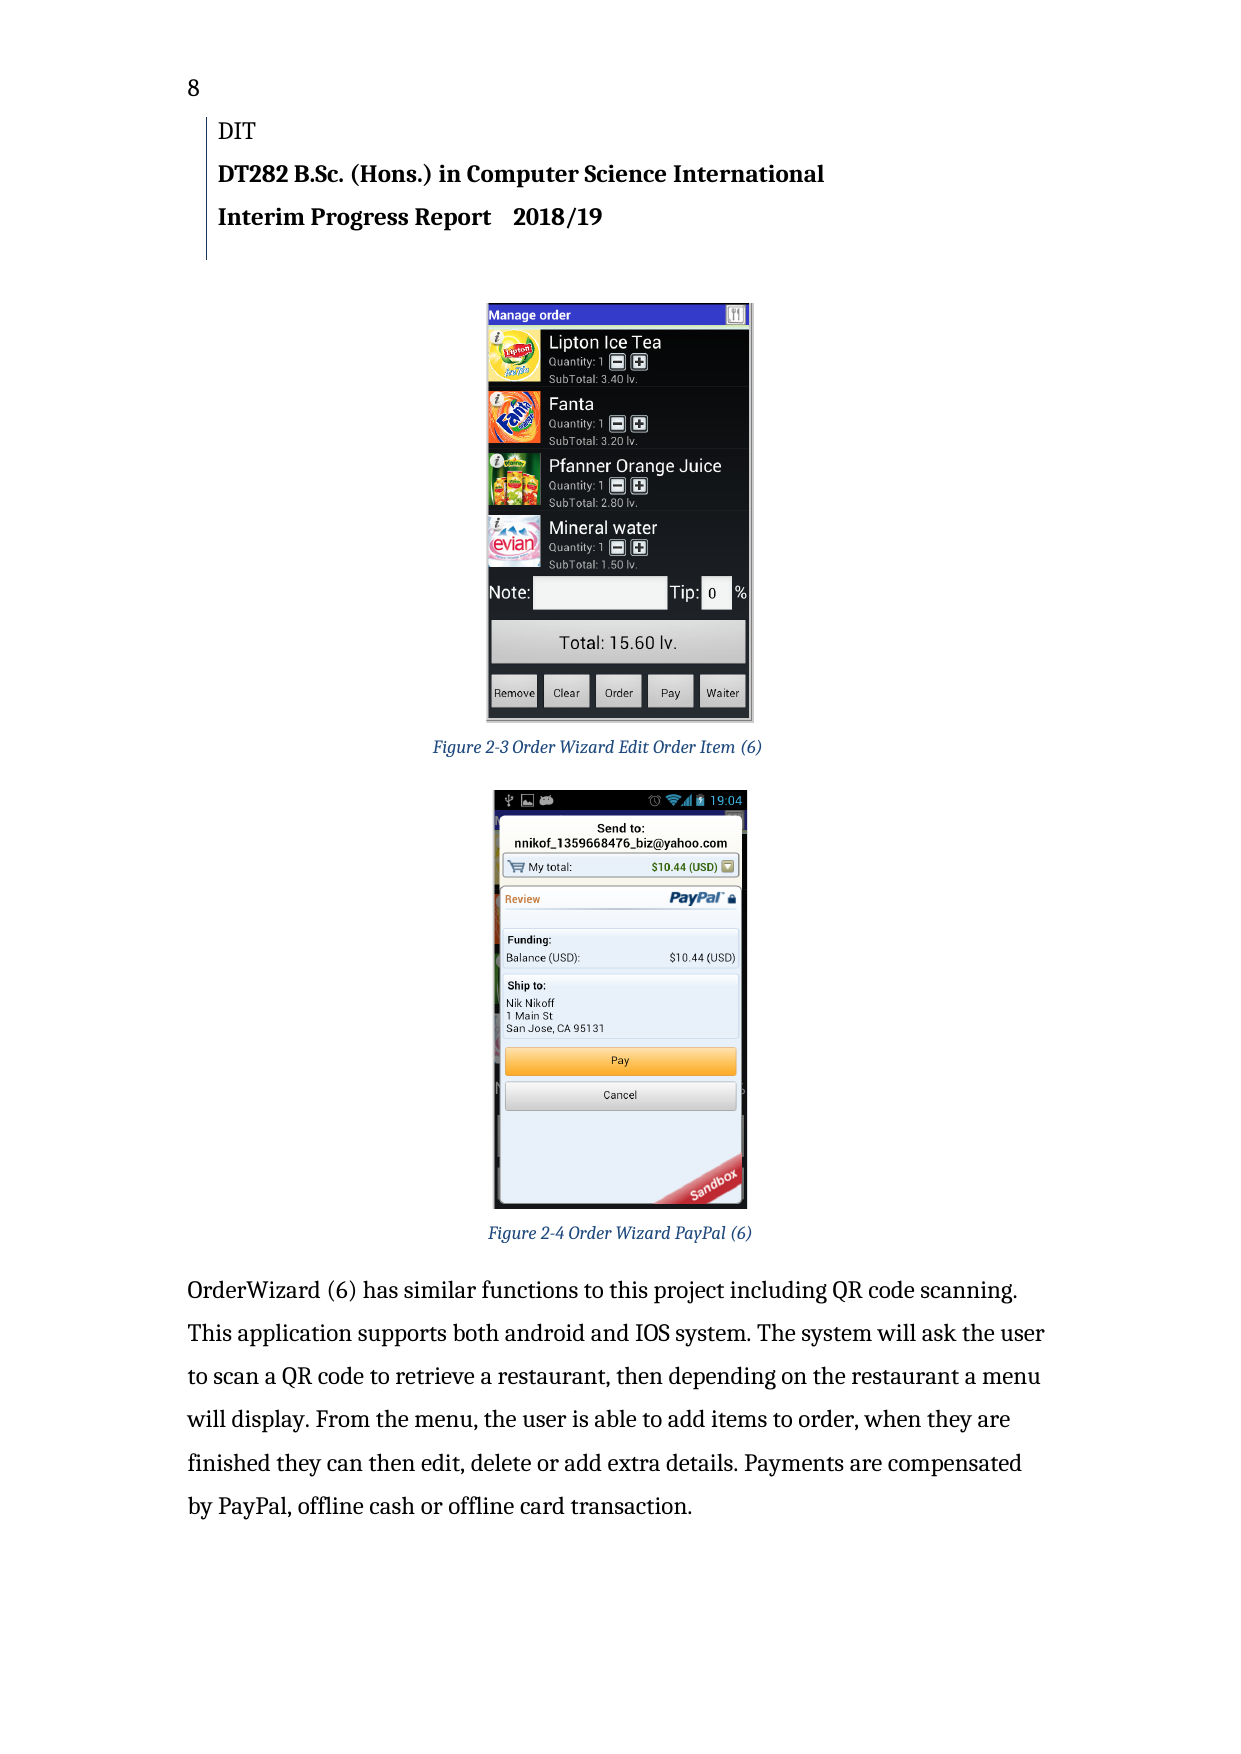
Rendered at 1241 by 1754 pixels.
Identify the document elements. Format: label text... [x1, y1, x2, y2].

text Figure - Order Wizard Edit Order Item [187, 737, 1053, 758]
text Figure - Order Wizard PayPal [187, 1223, 1053, 1244]
picture [486, 303, 754, 723]
text OrderWizard has similar functions to this project including QR code scanning. This application supports both android and IOS system. The system will ask the user to scan a QR code to retrieve a restaurant, then depending on the restaurant a menu will display. From the menu, the user is able to add items to order, when they are finished they can then edit, delete or add extra details. Payments are compensated by PayPal, offline cash or offline card transaction. [187, 1276, 1053, 1520]
picture [492, 790, 748, 1209]
